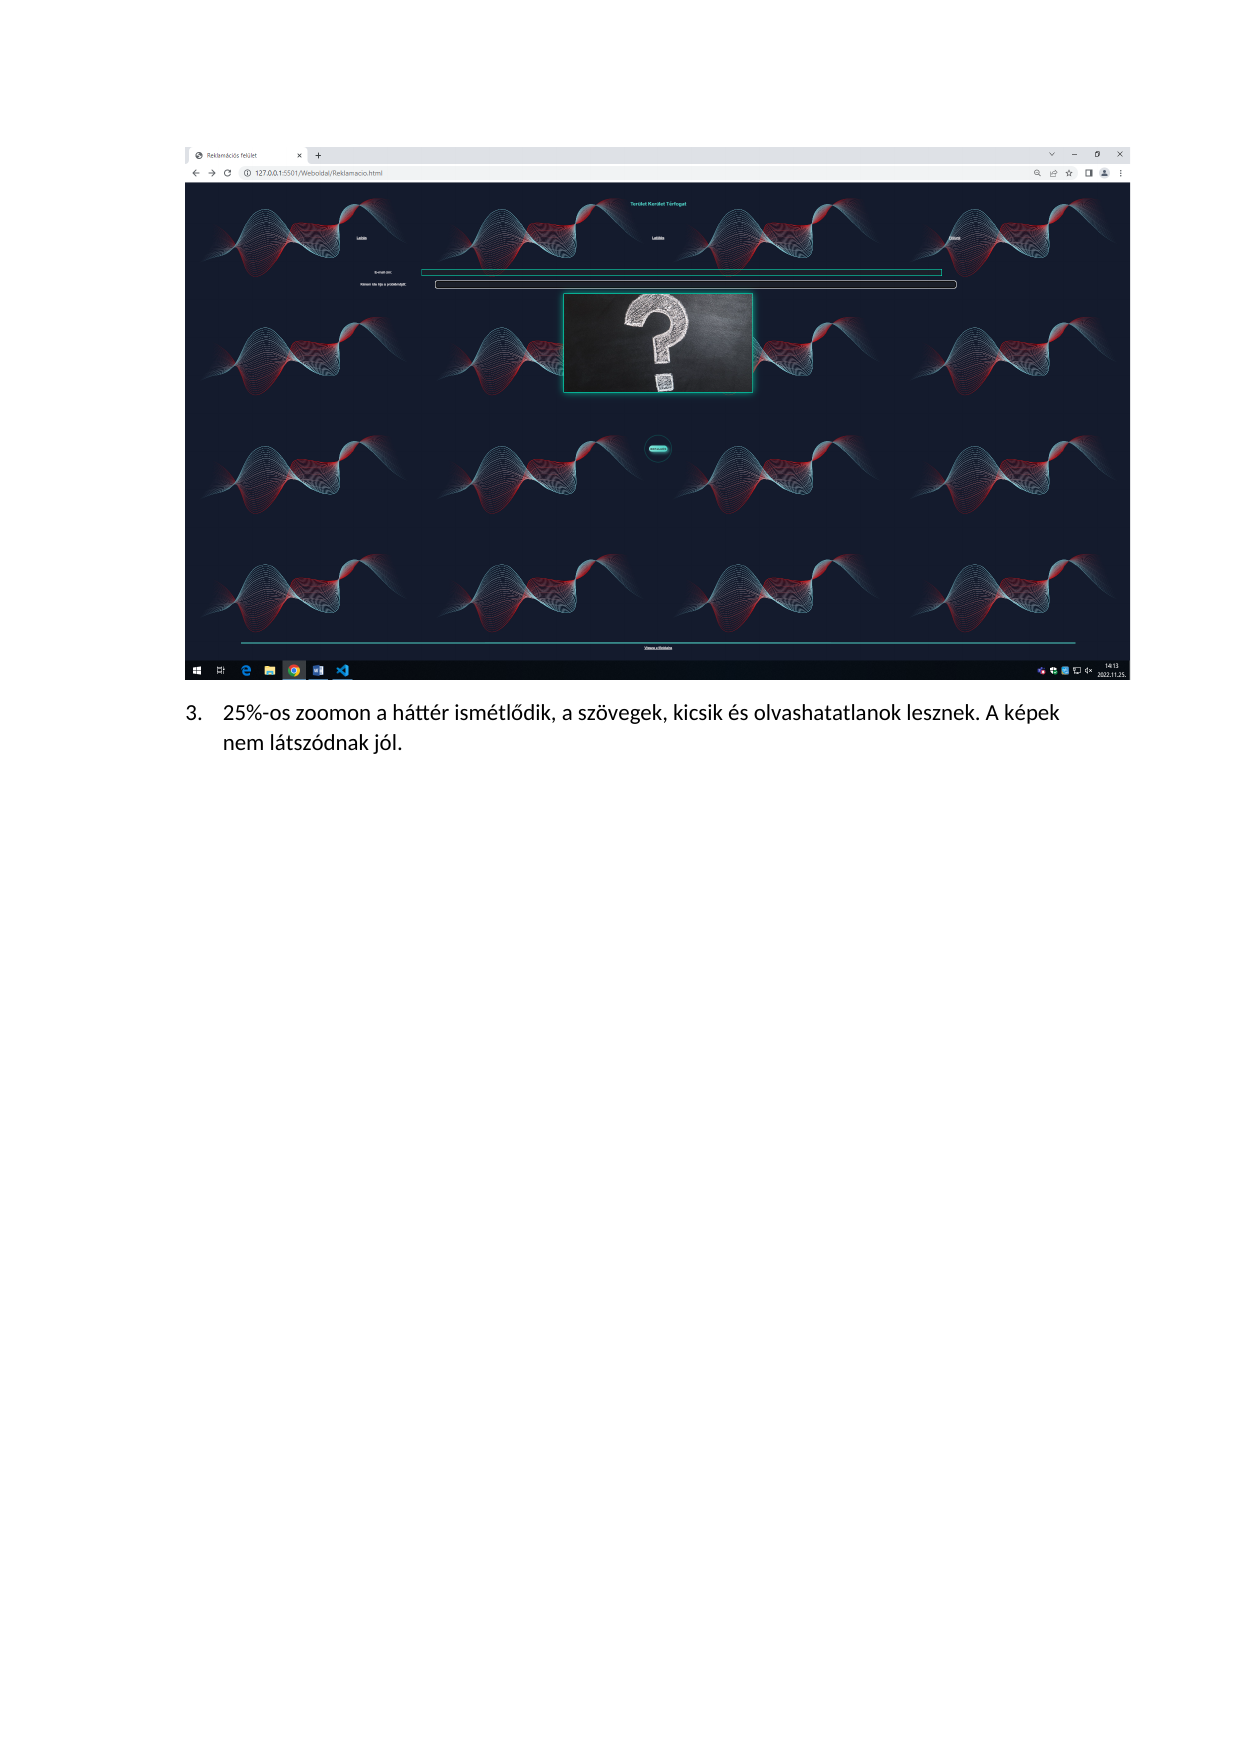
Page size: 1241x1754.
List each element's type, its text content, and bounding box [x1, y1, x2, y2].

picture [185, 147, 1130, 680]
list 25%-os zoomon a háttér ismétlődik, a szövegek, kicsik és olvashatatlanok lesznek. A képek nem látszódnak jól. [185, 698, 1093, 756]
